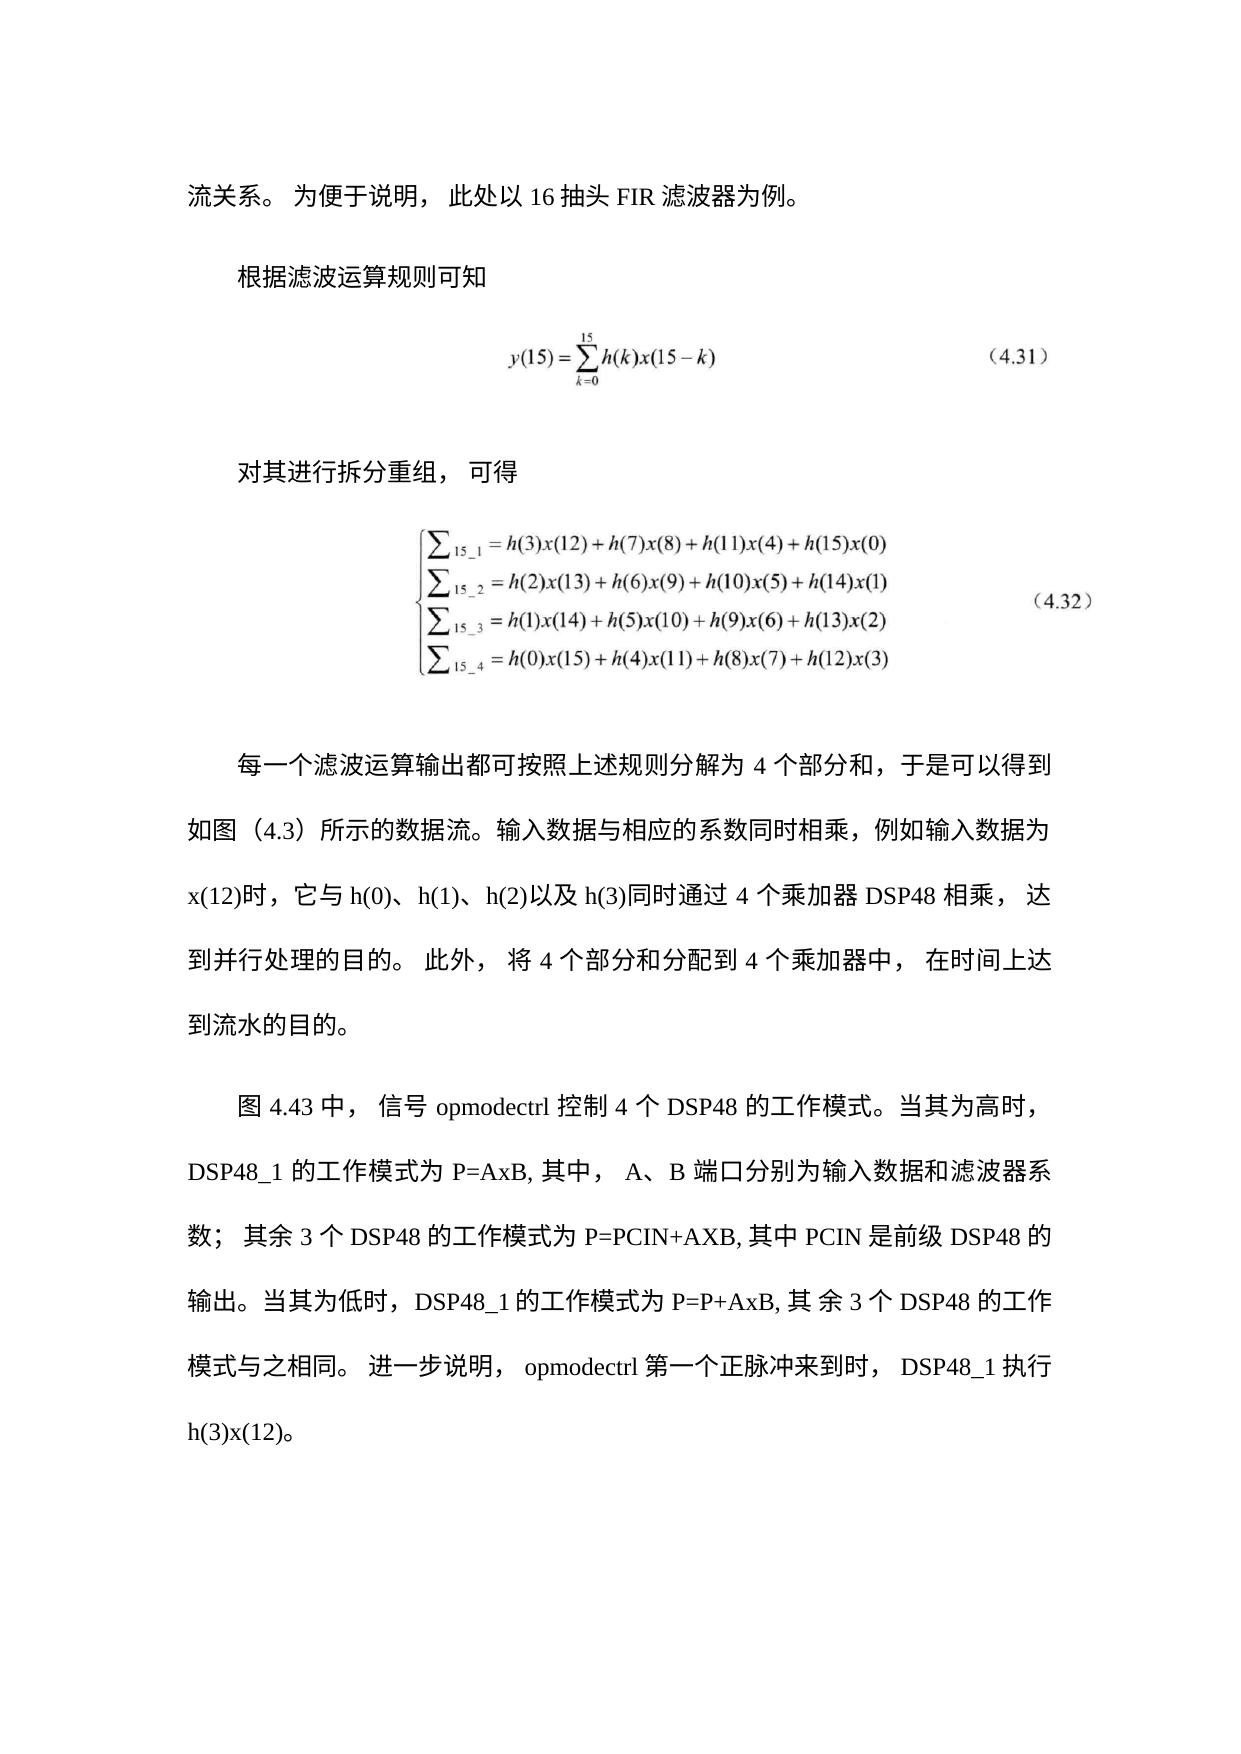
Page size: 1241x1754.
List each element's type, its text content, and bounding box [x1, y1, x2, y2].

text 对其进行拆分重组， 可得 [187, 438, 1053, 503]
text 根据滤波运算规则可知 [187, 243, 1053, 308]
text 每一个滤波运算输出都可按照上述规则分解为 4 个部分和，于是可以得到如图（4.3）所示的数据流。输入数据与相应的系数同时相乘，例如输入数据为x(12)时，它与h(0)、h(1)、h(2)以及h(3)同时通过 4 个乘加器 DSP48 相乘， 达到并行处理的目的。 此外， 将 4 个部分和分配到 4 个乘加器中， 在时间上达到流水的目的。 [187, 731, 1053, 1056]
picture [187, 324, 1053, 393]
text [187, 162, 1053, 227]
picture [231, 519, 1097, 686]
text 图 4.43 中， 信号 opmodectrl 控制 4 个 DSP48 的工作模式。当其为高时， DSP48_1 的工作模式为 P=AxB, 其中， A、B 端口分别为输入数据和滤波器系数； 其余 3 个 DSP48 的工作模式为 P=PCIN+AXB, 其中 PCIN 是前级 DSP48 的输出。当其为低时，DSP48_1的工作模式为P=P+AxB, 其 余 3 个 DSP48 的工作模式与之相同。 进一步说明， opmodectrl 第一个正脉冲来到时， DSP48_1 执行 h(3)x(12)。 [187, 1072, 1053, 1462]
